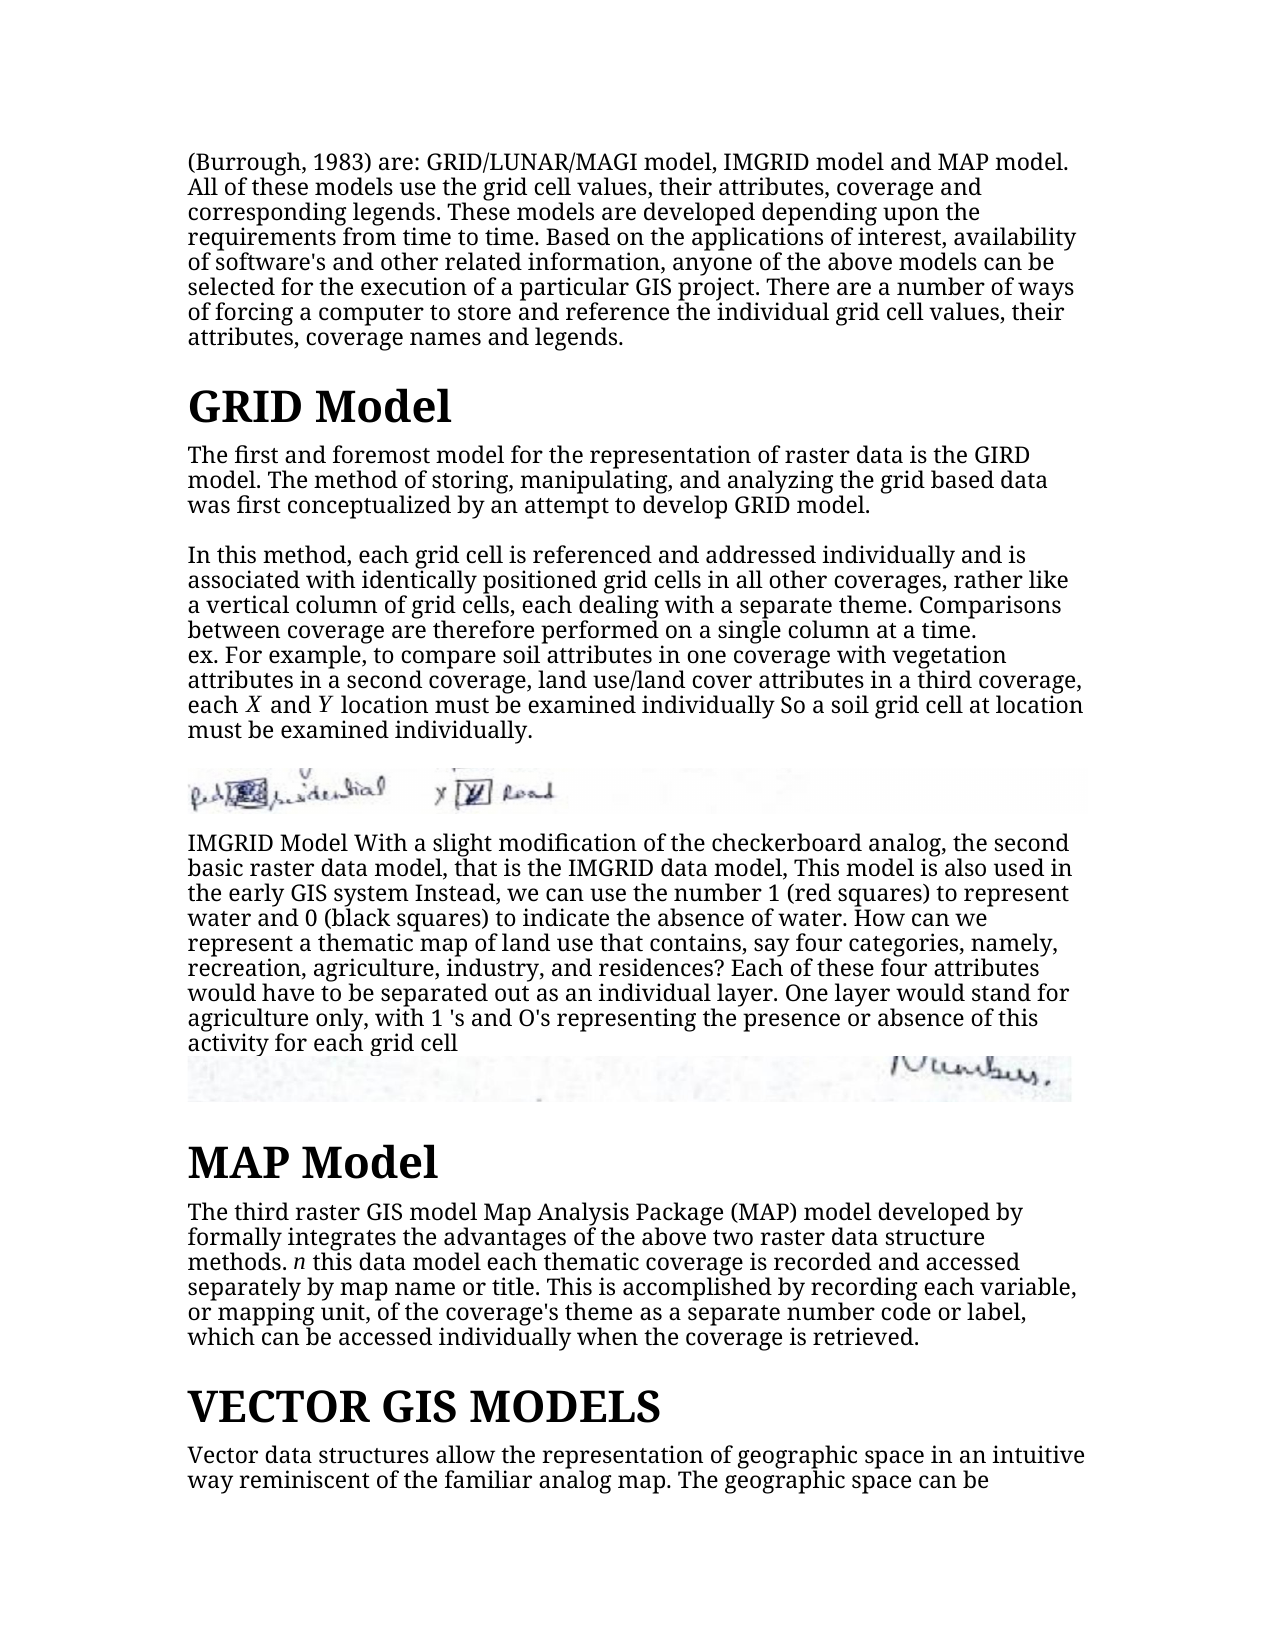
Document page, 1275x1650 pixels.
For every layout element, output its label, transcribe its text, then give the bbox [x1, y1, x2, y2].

text MAP Model [187, 1144, 1087, 1187]
text GRID Model [187, 387, 1087, 431]
text VECTOR GIS MODELS [187, 1387, 1087, 1431]
picture [187, 1056, 1088, 1102]
picture [187, 768, 1088, 814]
text The first and foremost model for the representation of raster data is the GIRD model. The method of storing, manipulating, and analyzing the grid based data was first conceptualized by an attempt to develop GRID model. [187, 444, 1087, 519]
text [187, 150, 1087, 350]
text The third raster GIS model Map Analysis Package (MAP) model developed by formally integrates the advantages of the above two raster data structure methods. this data model each thematic coverage is recorded and accessed separately by map name or title. This is accomplished by recording each variable, or mapping unit, of the coverage's theme as a separate number code or label, which can be accessed individually when the coverage is retrieved. [187, 1200, 1087, 1350]
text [187, 1444, 1087, 1494]
text IMGRID Model With a slight modification of the checkerboard analog, the second basic raster data model, that is the IMGRID data model, This model is also used in the early GIS system Instead, we can use the number 1 (red squares) to represent water and 0 (black squares) to indicate the absence of water. How can we represent a thematic map of land use that contains, say four categories, namely, recreation, agriculture, industry, and residences? Each of these four attributes would have to be separated out as an individual layer. One layer would stand for agriculture only, with 1 's and O's representing the presence or absence of this activity for each grid cell [187, 831, 1087, 1056]
text In this method, each grid cell is referenced and addressed individually and is associated with identically positioned grid cells in all other coverages, rather like a vertical column of grid cells, each dealing with a separate theme. Comparisons between coverage are therefore performed on a single column at a time. ex. For example, to compare soil attributes in one coverage with vegetation attributes in a second coverage, land use/land cover attributes in a third coverage, each and location must be examined individually So a soil grid cell at location must be examined individually. [187, 544, 1087, 768]
